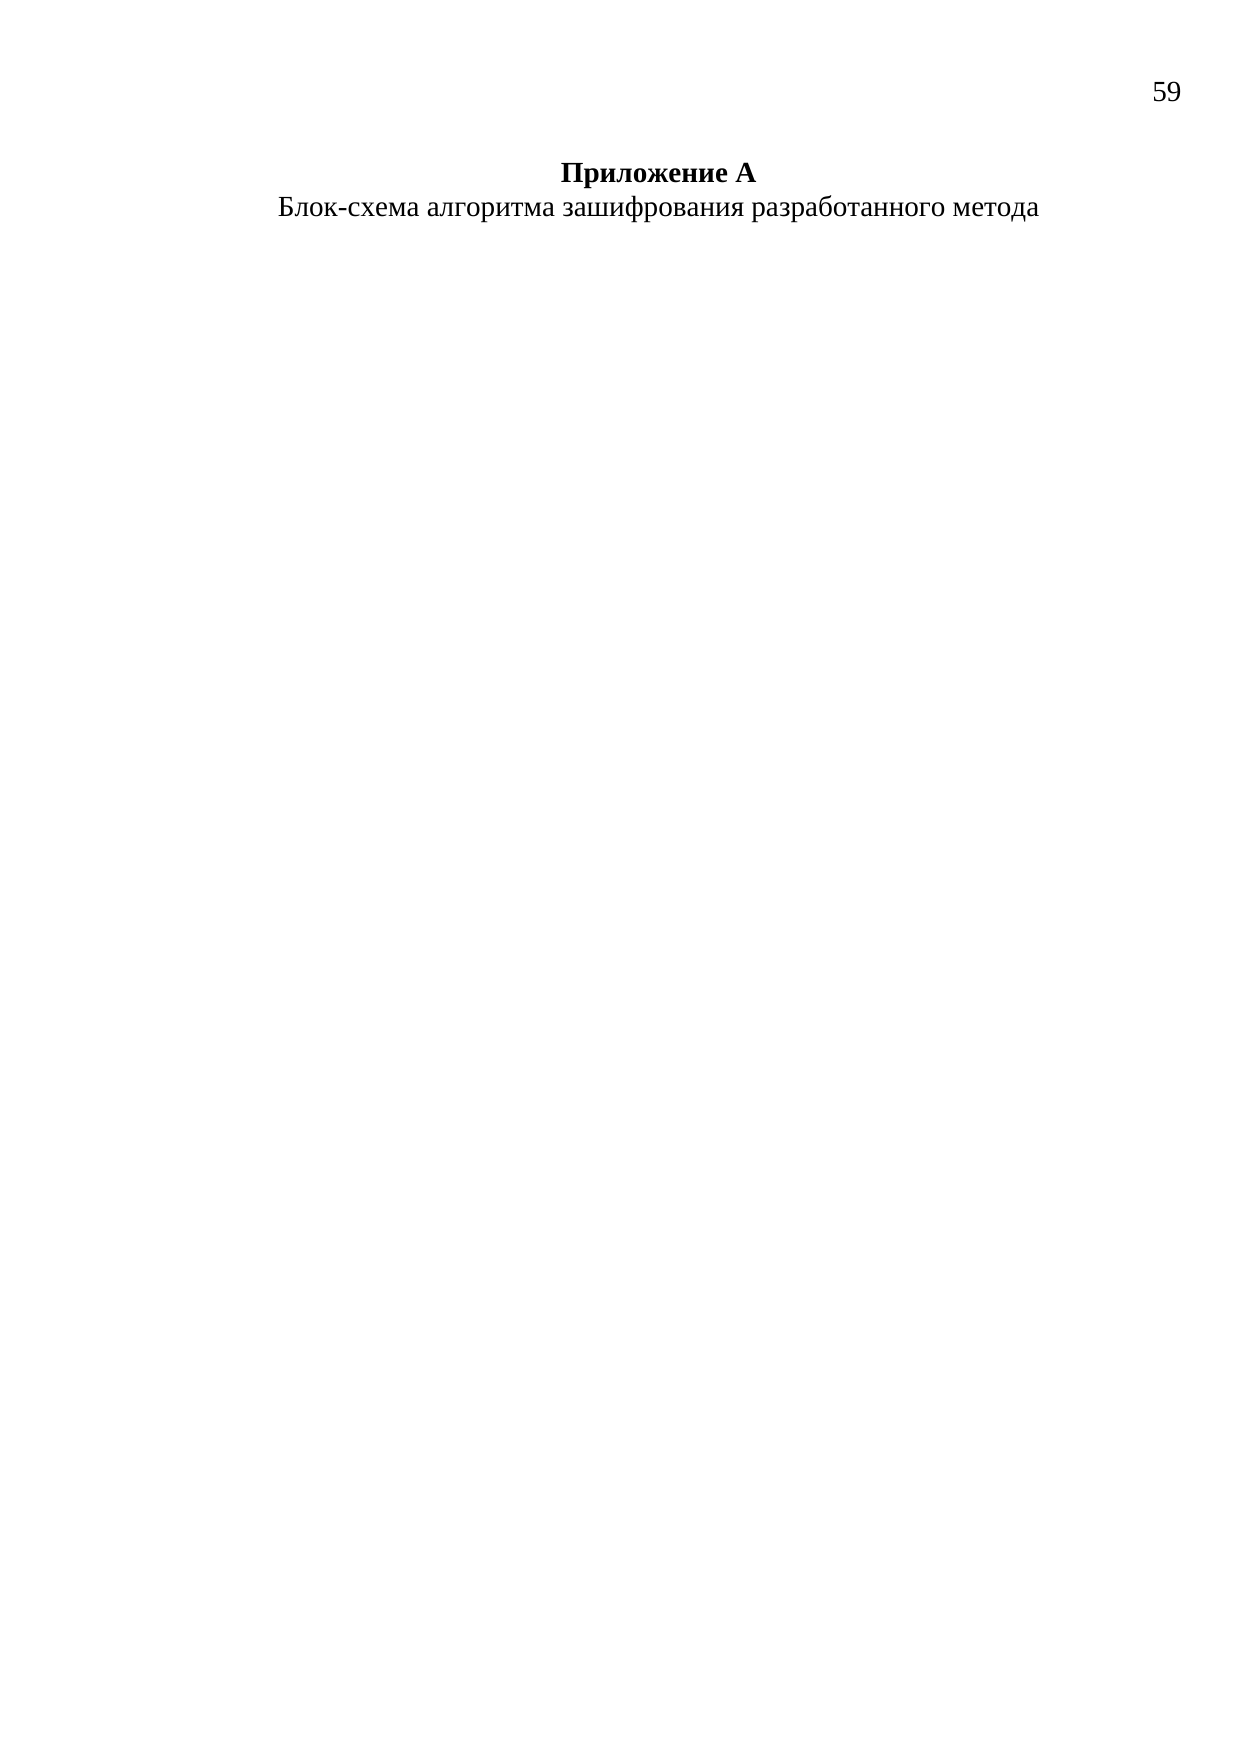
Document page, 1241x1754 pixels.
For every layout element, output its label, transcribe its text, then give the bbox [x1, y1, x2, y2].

subtitle Приложение А Блок-схема алгоритма зашифрования разработанного метода [136, 156, 1181, 223]
